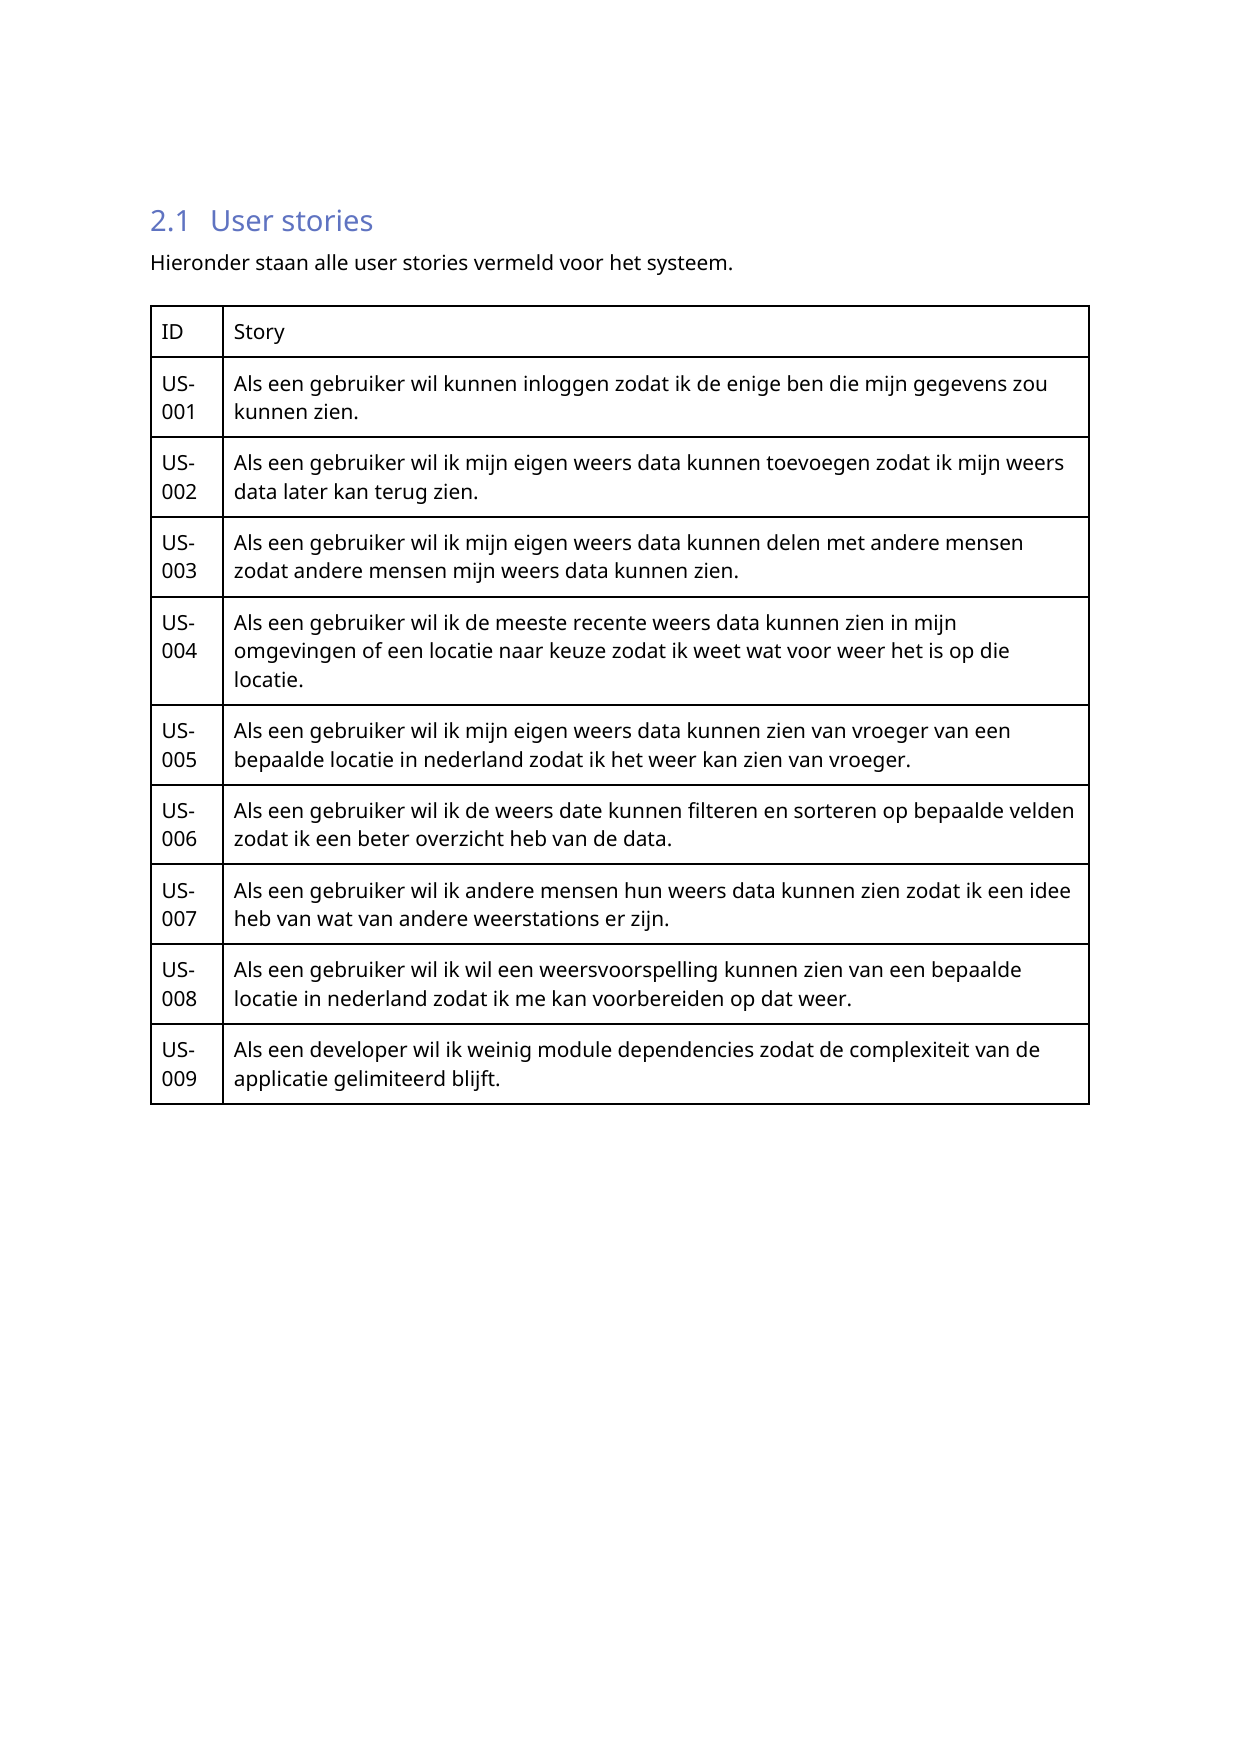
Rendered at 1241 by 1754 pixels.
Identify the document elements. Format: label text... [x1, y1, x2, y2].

table_cell US-009 [152, 1025, 222, 1103]
table_cell US-003 [152, 518, 222, 596]
table_header ID [152, 307, 222, 356]
table_cell US-008 [152, 945, 222, 1023]
table_cell US-004 [152, 598, 222, 704]
table_cell Als een gebruiker wil ik wil een weersvoorspelling kunnen zien van een bepaalde locatie in nederland zodat ik me kan voorbereiden op dat weer. [224, 945, 1088, 1023]
table_cell US-001 [152, 358, 222, 436]
table_cell US-002 [152, 438, 222, 516]
table_cell US-006 [152, 786, 222, 863]
table_cell Als een gebruiker wil ik mijn eigen weers data kunnen delen met andere mensen zodat andere mensen mijn weers data kunnen zien. [224, 518, 1088, 596]
table_cell Als een gebruiker wil ik de meeste recente weers data kunnen zien in mijn omgevingen of een locatie naar keuze zodat ik weet wat voor weer het is op die locatie. [224, 598, 1088, 704]
subtitle User stories [150, 200, 1090, 240]
table_cell Als een gebruiker wil kunnen inloggen zodat ik de enige ben die mijn gegevens zou kunnen zien. [224, 358, 1088, 436]
table_cell US-007 [152, 865, 222, 943]
table_header Story [224, 307, 1088, 356]
table_cell Als een gebruiker wil ik mijn eigen weers data kunnen zien van vroeger van een bepaalde locatie in nederland zodat ik het weer kan zien van vroeger. [224, 706, 1088, 783]
table_cell Als een gebruiker wil ik andere mensen hun weers data kunnen zien zodat ik een idee heb van wat van andere weerstations er zijn. [224, 865, 1088, 943]
table_cell Als een developer wil ik weinig module dependencies zodat de complexiteit van de applicatie gelimiteerd blijft. [224, 1025, 1088, 1103]
table_cell US-005 [152, 706, 222, 783]
table_cell Als een gebruiker wil ik mijn eigen weers data kunnen toevoegen zodat ik mijn weers data later kan terug zien. [224, 438, 1088, 516]
text Hieronder staan alle user stories vermeld voor het systeem. [150, 248, 1090, 276]
table_cell Als een gebruiker wil ik de weers date kunnen filteren en sorteren op bepaalde velden zodat ik een beter overzicht heb van de data. [224, 786, 1088, 863]
